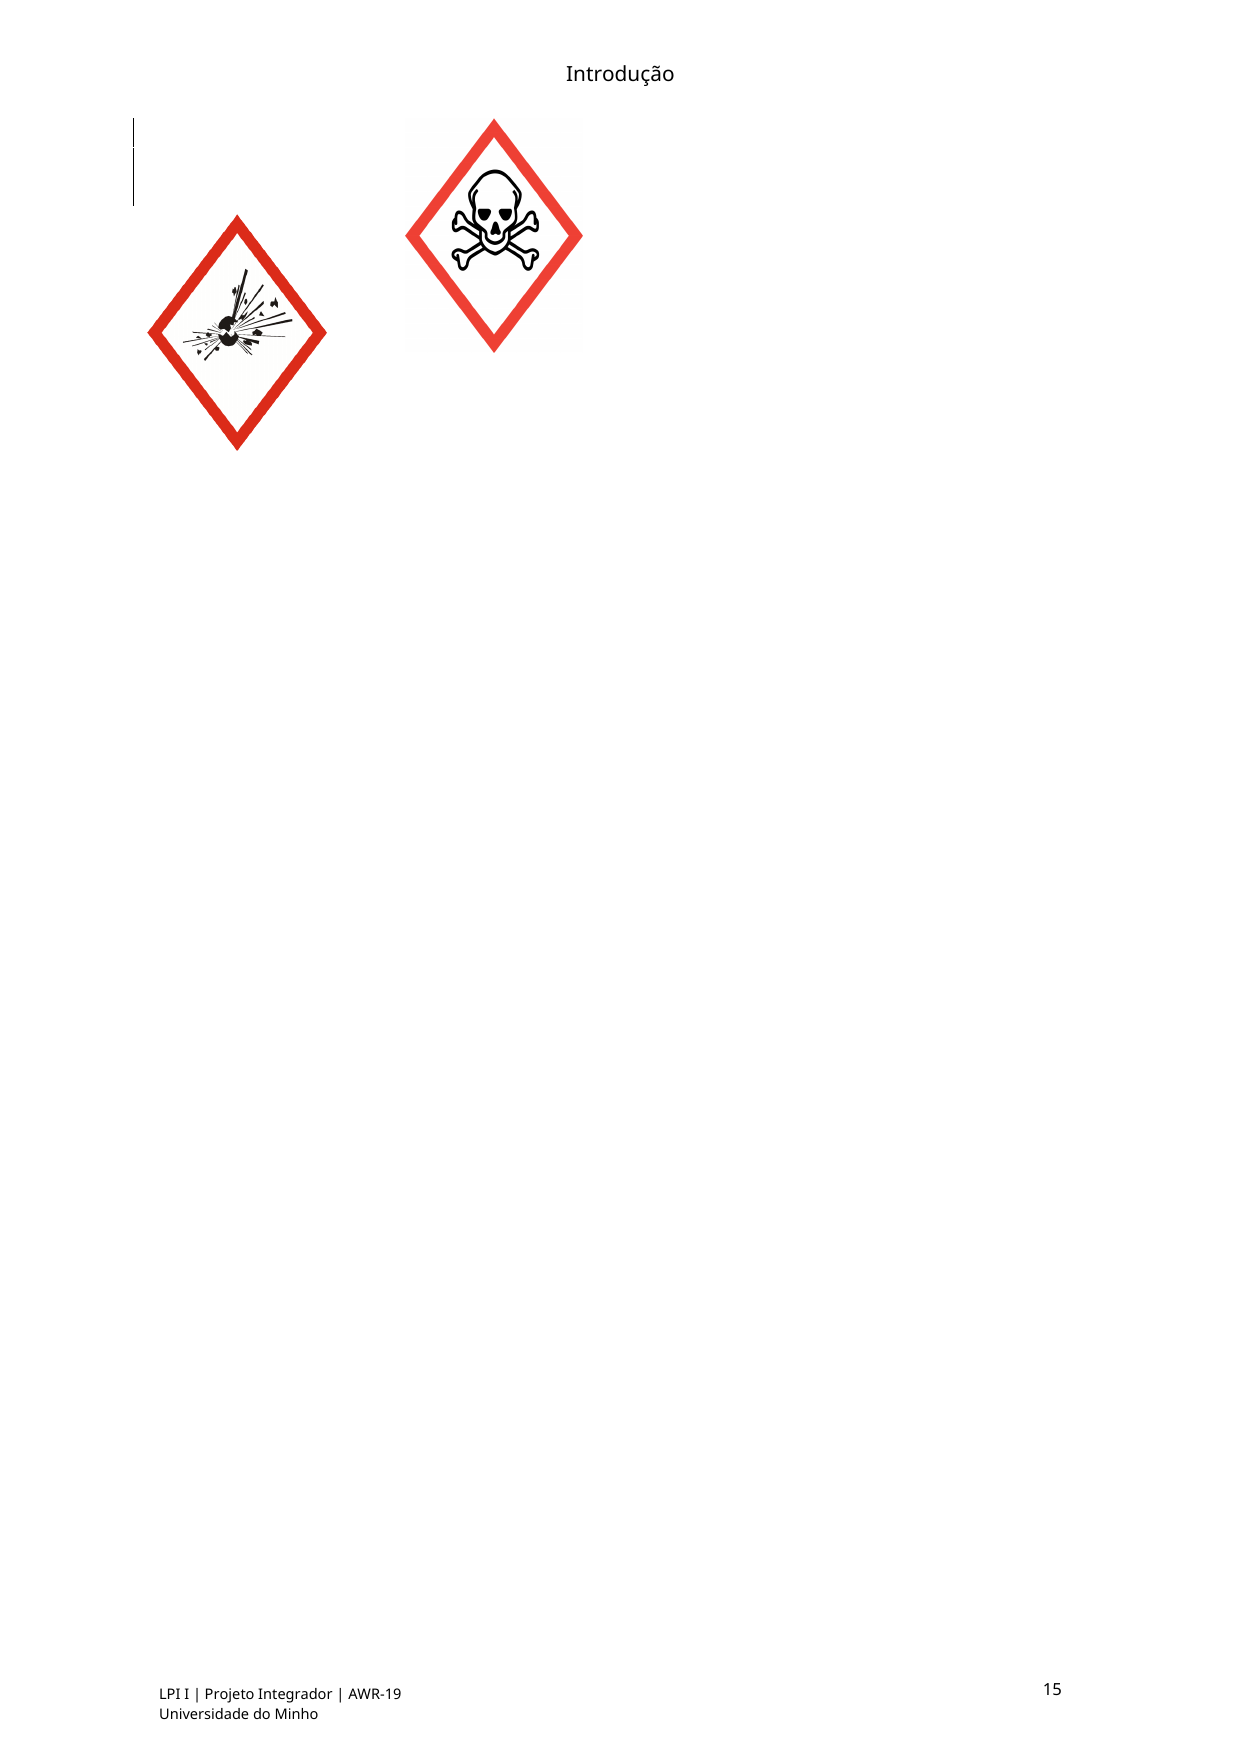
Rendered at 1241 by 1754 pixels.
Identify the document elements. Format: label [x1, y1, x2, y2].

picture [405, 118, 583, 353]
picture [147, 214, 327, 451]
